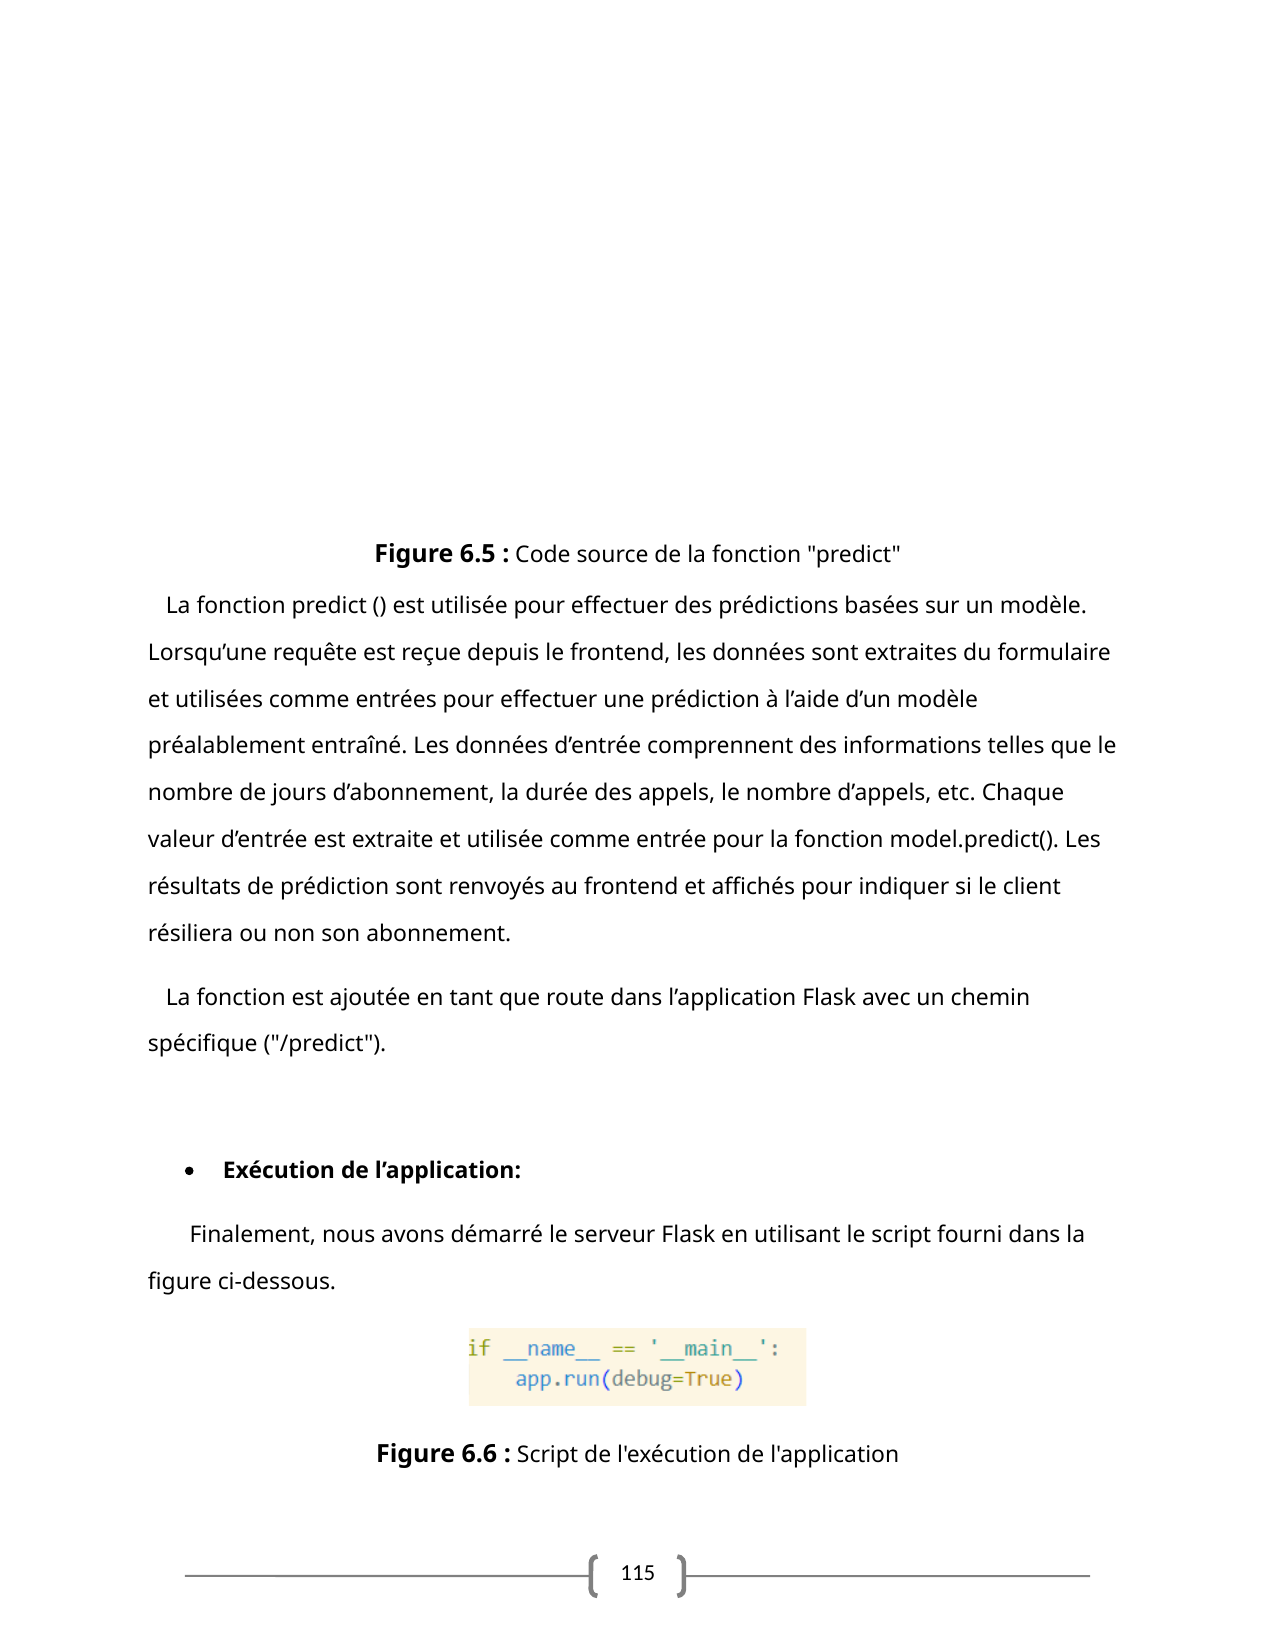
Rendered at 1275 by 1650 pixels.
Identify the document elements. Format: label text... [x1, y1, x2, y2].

text La fonction est ajoutée en tant que route dans l’application Flask avec un chemin spécifique ("/predict"). [148, 980, 1127, 1058]
text Figure 6.5 : Code source de la fonction "predict" [148, 535, 1127, 569]
list Exécution de l’application: [185, 1154, 1127, 1186]
text La fonction predict () est utilisée pour effectuer des prédictions basées sur un modèle. Lorsqu’une requête est reçue depuis le frontend, les données sont extraites du formulaire et utilisées comme entrées pour effectuer une prédiction à l’aide d’un modèle préalablement entraîné. Les données d’entrée comprennent des informations telles que le nombre de jours d’abonnement, la durée des appels, le nombre d’appels, etc. Chaque valeur d’entrée est extraite et utilisée comme entrée pour la fonction model.predict(). Les résultats de prédiction sont renvoyés au frontend et affichés pour indiquer si le client résiliera ou non son abonnement. [148, 589, 1127, 948]
picture [468, 1328, 807, 1406]
text Figure 6.6 : Script de l'exécution de l'application [148, 1436, 1127, 1470]
text Finalement, nous avons démarré le serveur Flask en utilisant le script fourni dans la figure ci-dessous. [148, 1218, 1127, 1296]
